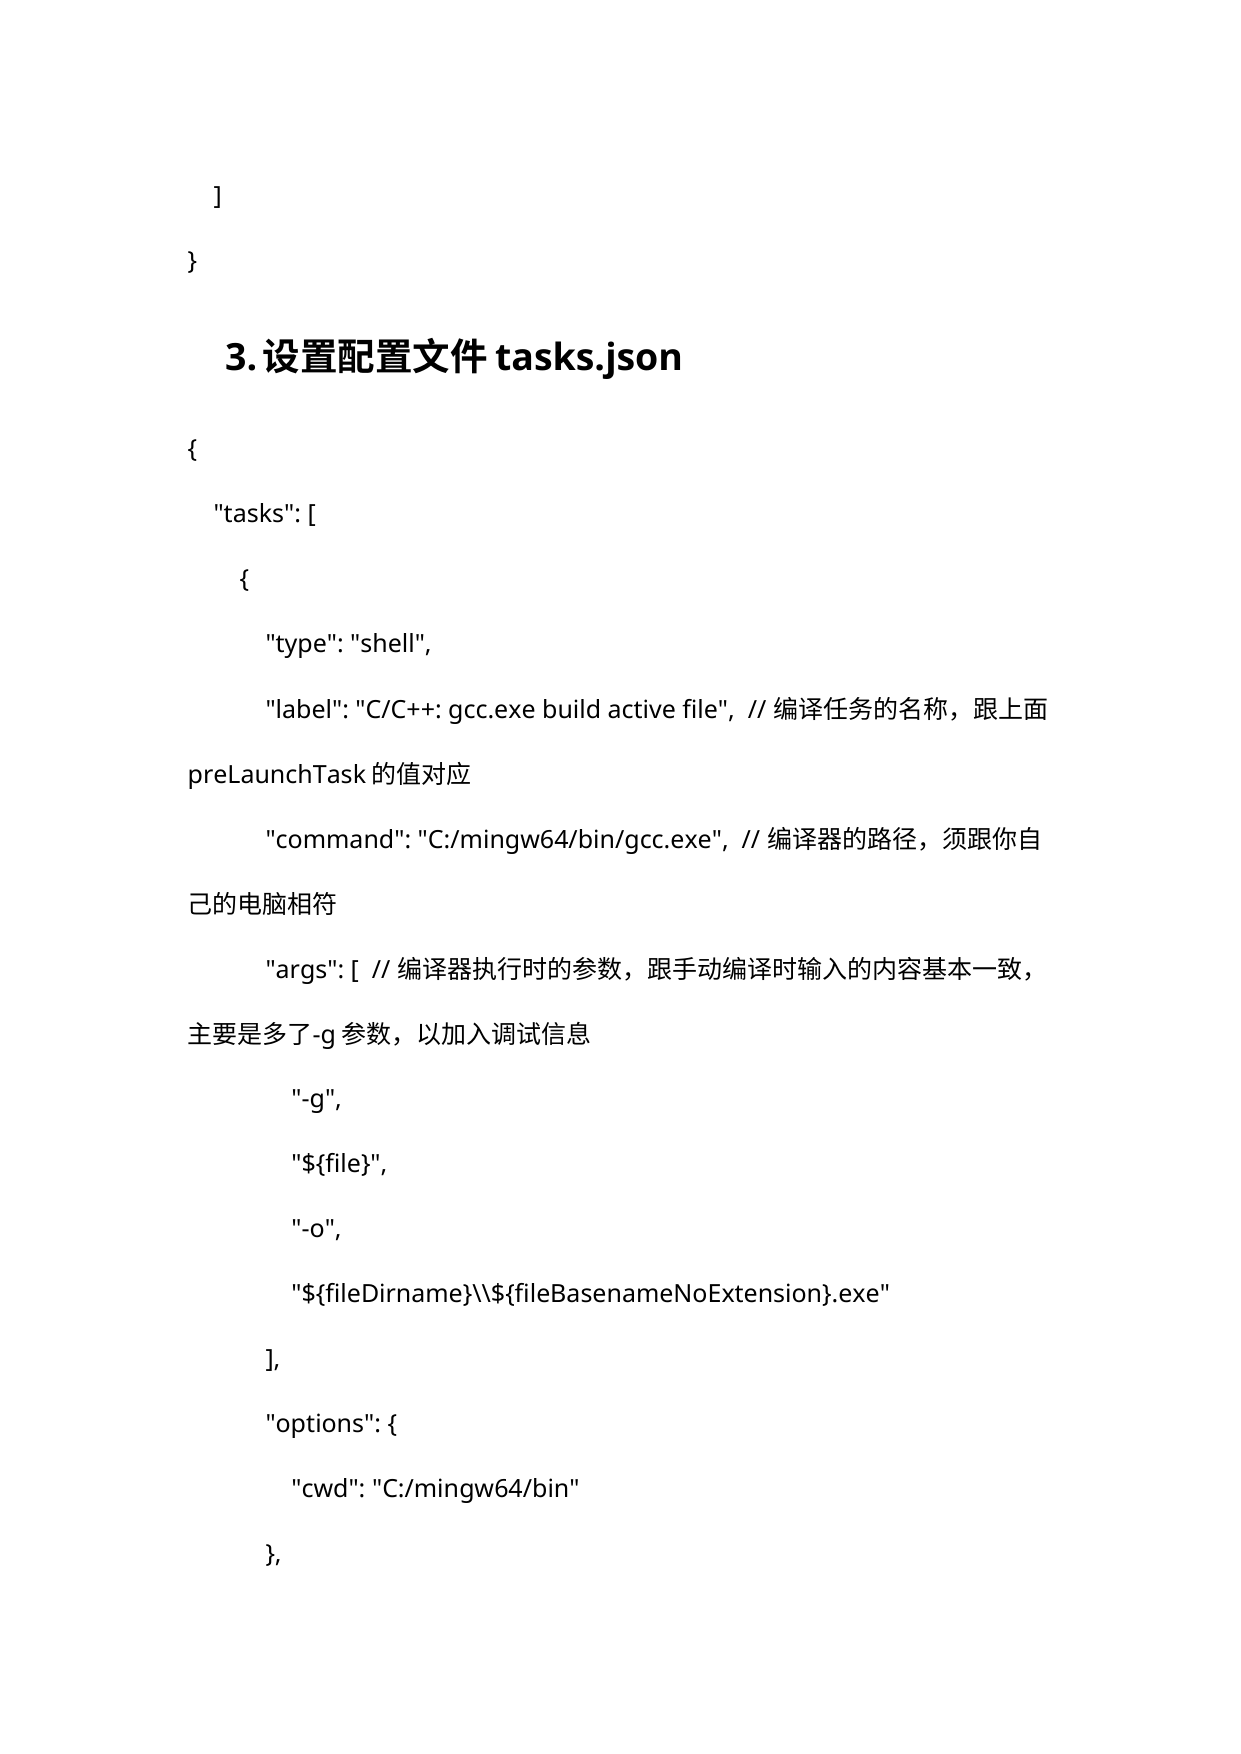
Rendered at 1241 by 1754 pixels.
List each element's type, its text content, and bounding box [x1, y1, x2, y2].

list 设置配置文件tasks.json [225, 321, 1053, 386]
text "${file}", [187, 1130, 1053, 1195]
text ] [187, 162, 1053, 227]
text { [187, 415, 1053, 480]
text "options": { [187, 1390, 1053, 1455]
text } [187, 227, 1053, 292]
text ], [187, 1325, 1053, 1390]
text "command": "C:/mingw64/bin/gcc.exe", // 编译器的路径，须跟你自己的电脑相符 [187, 805, 1053, 935]
text "tasks": [ [187, 480, 1053, 545]
text }, [187, 1520, 1053, 1585]
text { [187, 545, 1053, 610]
text "args": [ // 编译器执行时的参数，跟手动编译时输入的内容基本一致，主要是多了-g参数，以加入调试信息 [187, 935, 1053, 1065]
text "-o", [187, 1195, 1053, 1260]
text "type": "shell", [187, 610, 1053, 675]
text "${fileDirname}\\${fileBasenameNoExtension}.exe" [187, 1260, 1053, 1325]
text "cwd": "C:/mingw64/bin" [187, 1455, 1053, 1520]
text "label": "C/C++: gcc.exe build active file", // 编译任务的名称，跟上面preLaunchTask的值对应 [187, 675, 1053, 805]
text "-g", [187, 1065, 1053, 1130]
